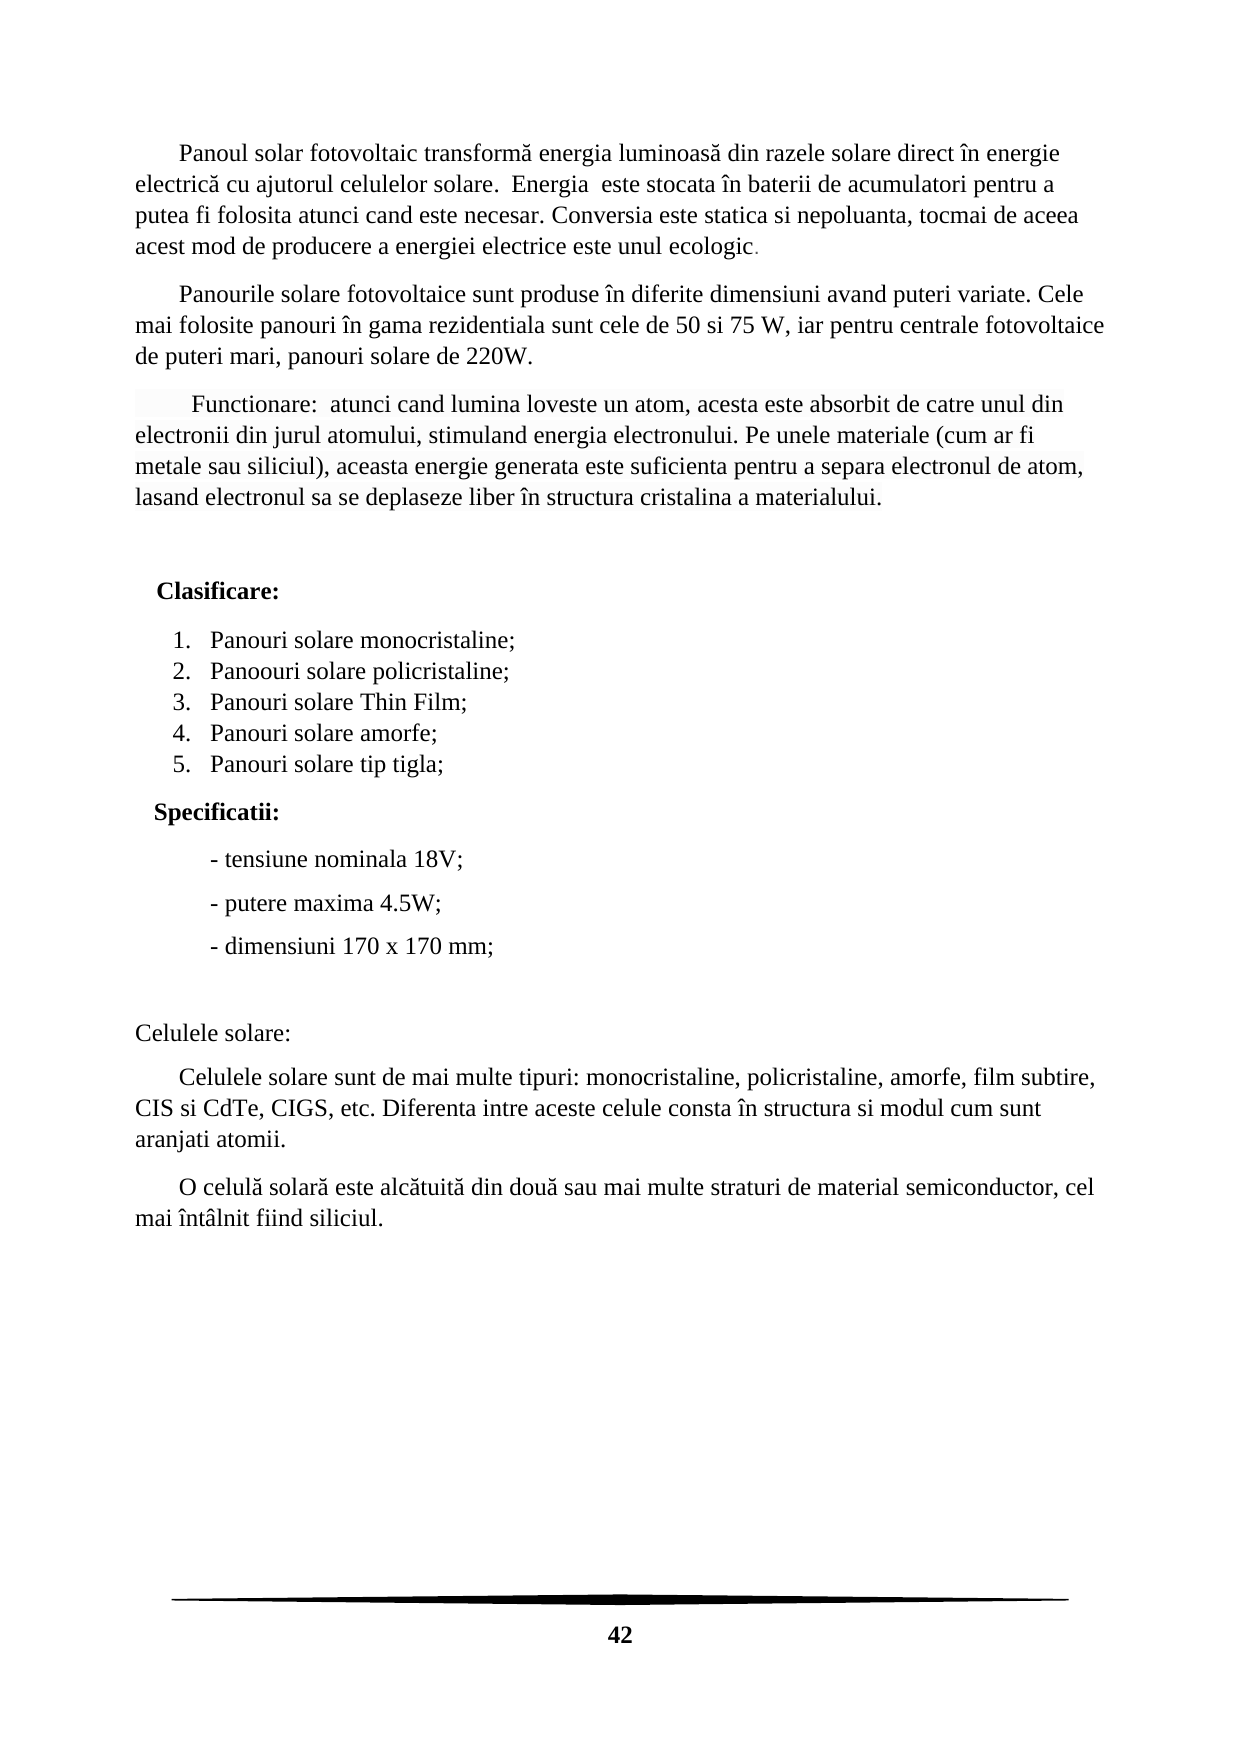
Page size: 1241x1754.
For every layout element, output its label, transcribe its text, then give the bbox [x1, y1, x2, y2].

list Panoouri solare policristaline; [172, 656, 1105, 684]
text Specificatii: [135, 797, 1105, 825]
text O celulă solară este alcătuită din două sau mai multe straturi de material semiconductor, cel mai întâlnit fiind siliciul. [135, 1172, 1105, 1232]
text Clasificare: [135, 576, 1105, 605]
text Panourile solare fotovoltaice sunt produse în diferite dimensiuni avand puteri variate. Cele mai folosite panouri în gama rezidentiala sunt cele de 50 si 75 W, iar pentru centrale fotovoltaice de puteri mari, panouri solare de 220W. [135, 279, 1105, 310]
text Panoul solar fotovoltaic transformă energia luminoasă din razele solare direct în energie electrică cu ajutorul celulelor solare. Energia este stocata în baterii de acumulatori pentru a putea fi folosita atunci cand este necesar. Conversia este statica si nepoluanta, tocmai de aceea acest mod de producere a energiei electrice este unul ecologic. [135, 138, 1105, 260]
text - putere maxima 4.5W; [210, 888, 1105, 917]
text Panourile solare fotovoltaice sunt produse în diferite dimensiuni avand puteri variate. Cele mai folosite panouri în gama rezidentiala sunt cele de 50 si 75 W, iar pentru centrale fotovoltaice de puteri mari, panouri solare de 220W. [135, 339, 1105, 370]
list Panouri solare monocristaline; [172, 625, 1105, 653]
text Functionare: atunci cand lumina loveste un atom, acesta este absorbit de catre unul din electronii din jurul atomului, stimuland energia electronului. Pe unele materiale (cum ar fi metale sau siliciul), aceasta energie generata este suficienta pentru a separa electronul de atom, lasand electronul sa se deplaseze liber în structura cristalina a materialului. [135, 389, 1105, 511]
text Celulele solare sunt de mai multe tipuri: monocristaline, policristaline, amorfe, film subtire, CIS si CdTe, CIGS, etc. Diferenta intre aceste celule consta în structura si modul cum sunt aranjati atomii. [135, 1062, 1105, 1153]
text - tensiune nominala 18V; [210, 844, 1105, 873]
list Panouri solare amorfe; [172, 718, 1105, 747]
list Panouri solare tip tigla; [172, 749, 1105, 778]
list Panouri solare Thin Film; [172, 687, 1105, 716]
text - dimensiuni 170 x 170 mm; [210, 931, 1105, 960]
text Celulele solare: [135, 1018, 1105, 1047]
